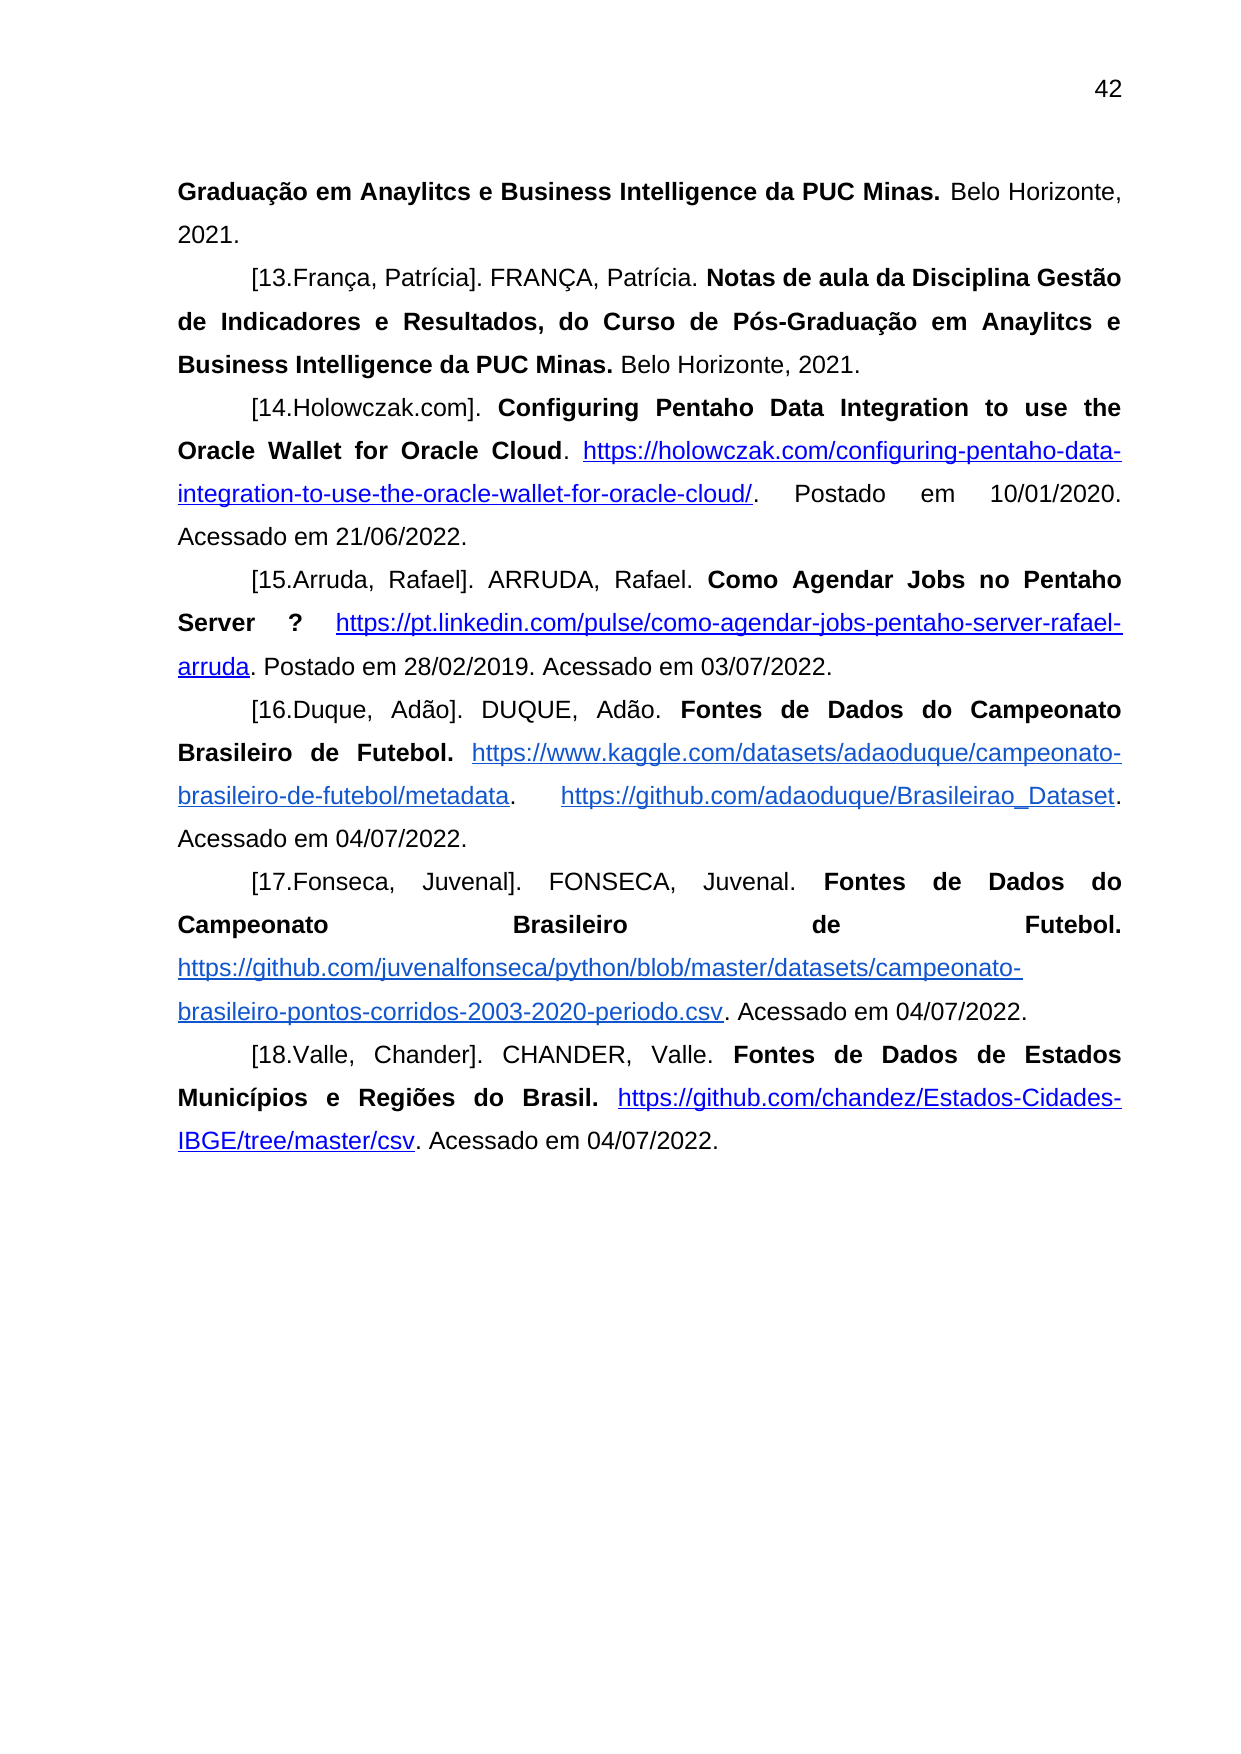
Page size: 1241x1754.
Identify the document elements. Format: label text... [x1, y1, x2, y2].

text [18.Valle, Chander]. CHANDER, Valle. Fontes de Dados de Estados Municípios e Regiões do Brasil. https://github.com/chandez/Estados-Cidades-IBGE/tree/master/csv. Acessado em 04/07/2022. [177, 1040, 1122, 1155]
text [13.França, Patrícia]. FRANÇA, Patrícia. Notas de aula da Disciplina Gestão de Indicadores e Resultados, do Curso de Pós-Graduação em Anaylitcs e Business Intelligence da PUC Minas. Belo Horizonte, 2021. [177, 263, 1122, 378]
text [14.Holowczak.com]. Configuring Pentaho Data Integration to use the Oracle Wallet for Oracle Cloud. https://holowczak.com/configuring-pentaho-data-integration-to-use-the-oracle-wallet-for-oracle-cloud/. Postado em 10/01/2020. Acessado em 21/06/2022. [177, 393, 1122, 551]
text [16.Duque, Adão]. DUQUE, Adão. Fontes de Dados do Campeonato Brasileiro de Futebol. https://www.kaggle.com/datasets/adaoduque/campeonato-brasileiro-de-futebol/metadata. https://github.com/adaoduque/Brasileirao_Dataset. Acessado em 04/07/2022. [177, 695, 1122, 853]
text [15.Arruda, Rafael]. ARRUDA, Rafael. Como Agendar Jobs no Pentaho Server ? https://pt.linkedin.com/pulse/como-agendar-jobs-pentaho-server-rafael-arruda. Postado em 28/02/2019. Acessado em 03/07/2022. [177, 565, 1122, 680]
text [177, 177, 1122, 249]
text [17.Fonseca, Juvenal]. FONSECA, Juvenal. Fontes de Dados do Campeonato Brasileiro de Futebol. https://github.com/juvenalfonseca/python/blob/master/datasets/campeonato-brasileiro-pontos-corridos-2003-2020-periodo.csv. Acessado em 04/07/2022. [177, 867, 1122, 1025]
